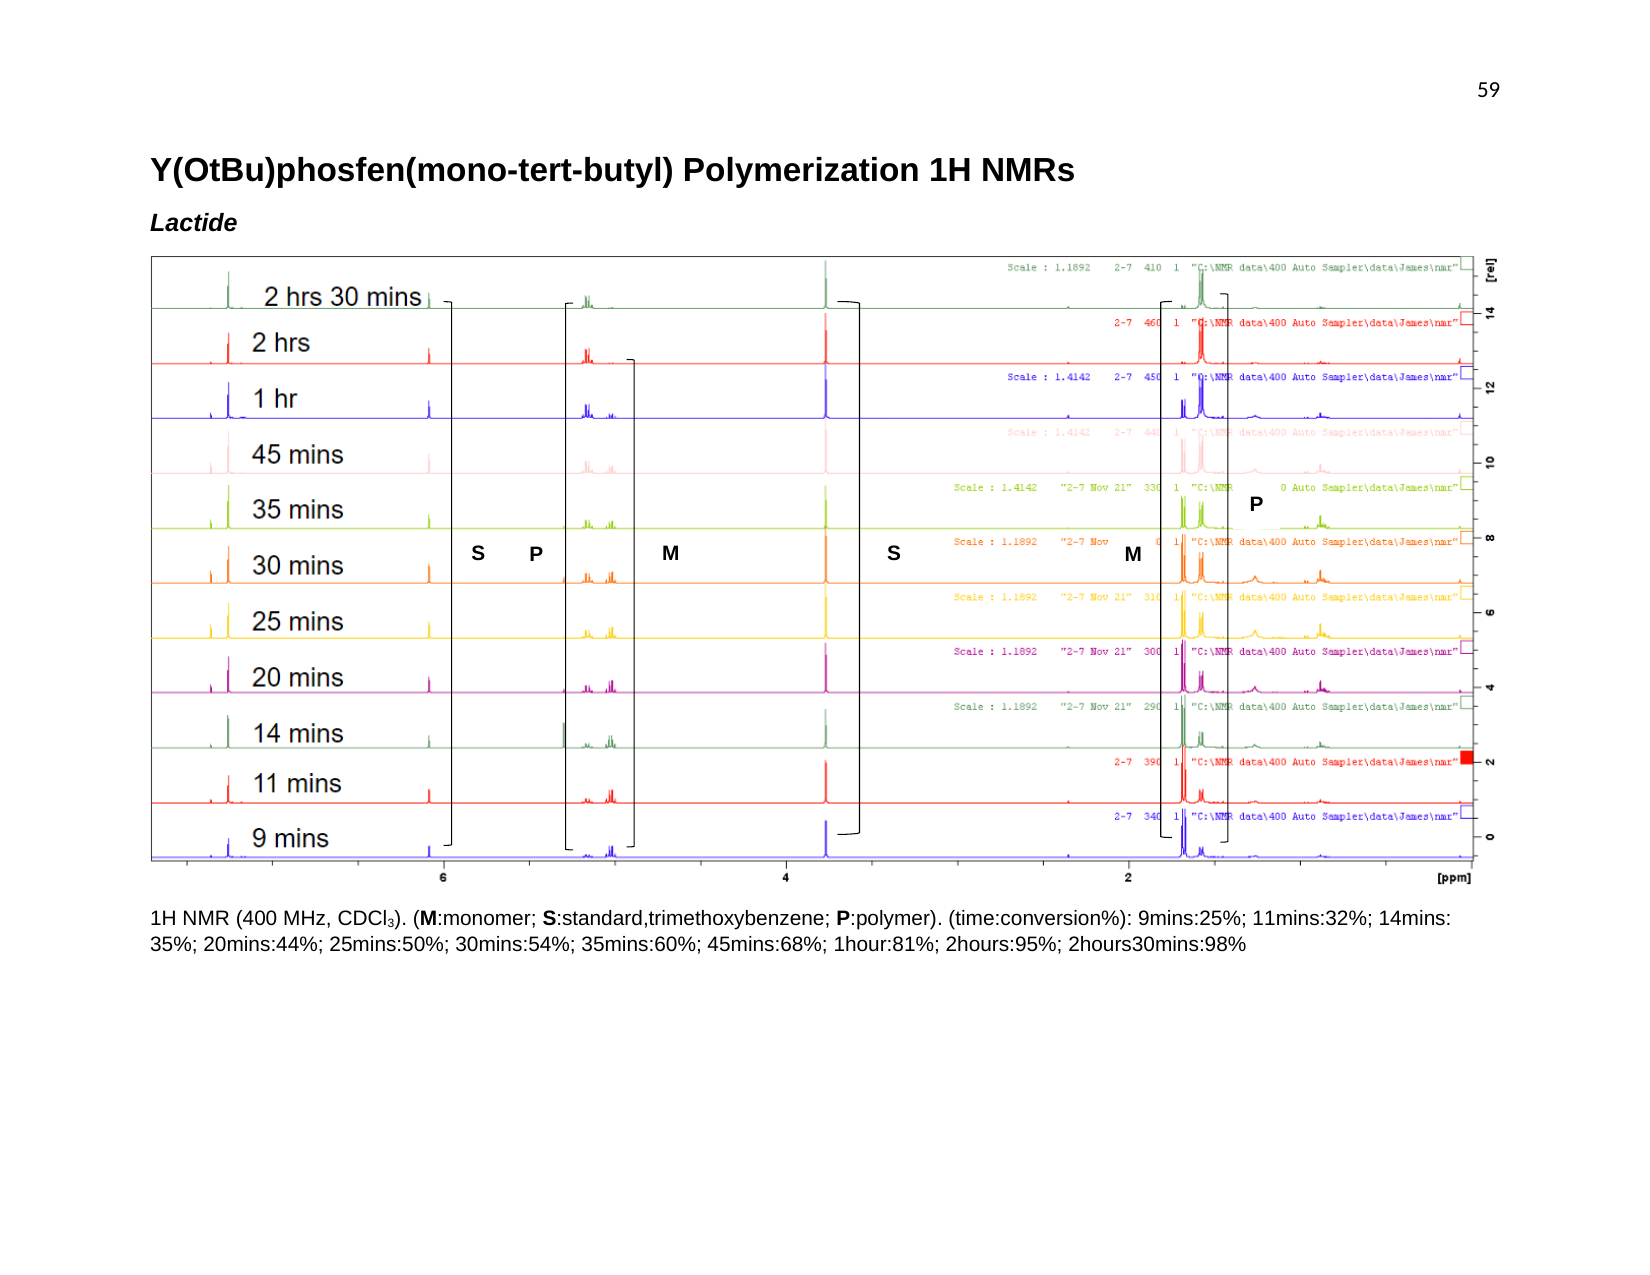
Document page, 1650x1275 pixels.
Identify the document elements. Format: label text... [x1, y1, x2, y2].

text 1H NMR (400 MHz, CDCl3). (M:monomer; S:standard,trimethoxybenzene; P:polymer). (time:conversion%): 9mins:25%; 11mins:32%; 14mins: 35%; 20mins:44%; 25mins:50%; 30mins:54%; 35mins:60%; 45mins:68%; 1hour:81%; 2hours:95%; 2hours30mins:98% [150, 906, 1500, 956]
text Y(OtBu)phosfen(mono-tert-butyl) Polymerization 1H NMRs [150, 150, 1500, 188]
text Lactide [150, 208, 1500, 237]
picture [150, 255, 1499, 887]
